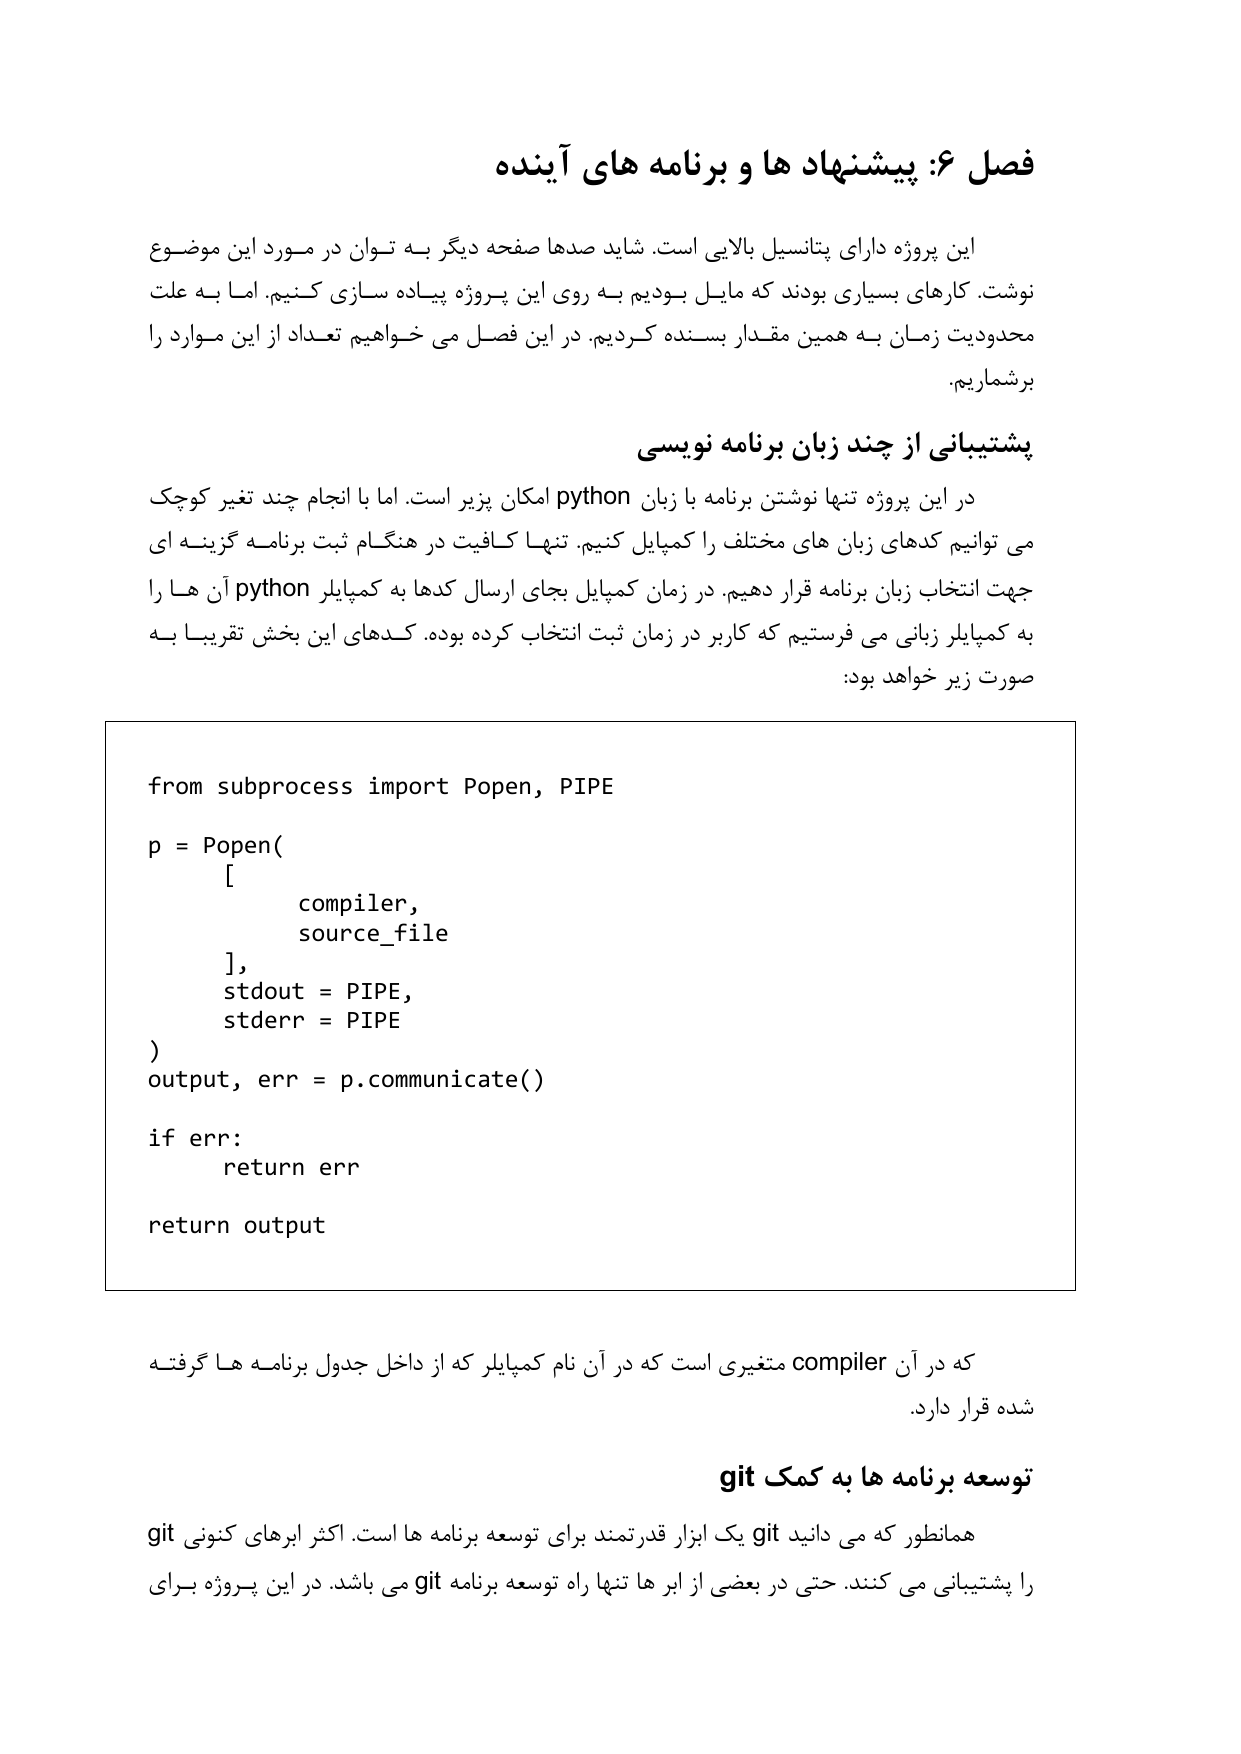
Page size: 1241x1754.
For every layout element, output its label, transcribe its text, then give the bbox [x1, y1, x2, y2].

text return output [106, 1160, 1075, 1290]
subtitle فصل 6: پیشنهاد ها و برنامه های آینده [148, 148, 1033, 189]
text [148, 1518, 1033, 1599]
text [ [148, 860, 1033, 889]
subtitle توسعه برنامه ها به کمک git [148, 1459, 1033, 1498]
text در این پروژه تنها نوشتن برنامه با زبان python امکان پزیر است. اما با انجام چند تغیر کوچک می توانیم کدهای زبان های مختلف را کمپایل کنیم. تنها کافیت در هنگام ثبت برنامه گزینه ای جهت انتخاب زبان برنامه قرار دهیم. در زمان کمپایل بجای ارسال کدها به کمپایلر python آن ها را به کمپایلر زبانی می فرستیم که کاربر در زمان ثبت انتخاب کرده بوده. کدهای این بخش تقریبا به صورت زیر خواهد بود: [148, 481, 1033, 694]
text if err: [148, 1123, 1033, 1152]
text from subprocess import Popen, PIPE [106, 722, 1075, 801]
text این پروژه دارای پتانسیل بالایی است. شاید صدها صفحه دیگر به توان در مورد این موضوع نوشت. کارهای بسیاری بودند که مایل بودیم به روی این پروژه پیاده سازی کنیم. اما به علت محدودیت زمان به همین مقدار بسنده کردیم. در این فصل می خواهیم تعداد از این موارد را برشماریم. [148, 235, 1033, 396]
text source_file [148, 918, 1033, 947]
text output, err = p.communicate() [148, 1064, 1033, 1094]
text که در آن compiler متغیری است که در آن نام کمپایلر که از داخل جدول برنامه ها گرفته شده قرار دارد. [148, 1347, 1033, 1424]
text stderr = PIPE [148, 1006, 1033, 1035]
text p = Popen( [148, 830, 1033, 860]
text stdout = PIPE, [148, 977, 1033, 1006]
text ], [148, 947, 1033, 977]
text ) [148, 1035, 1033, 1064]
subtitle پشتیبانی از چند زبان برنامه نویسی [148, 431, 1033, 464]
text compiler, [148, 889, 1033, 918]
